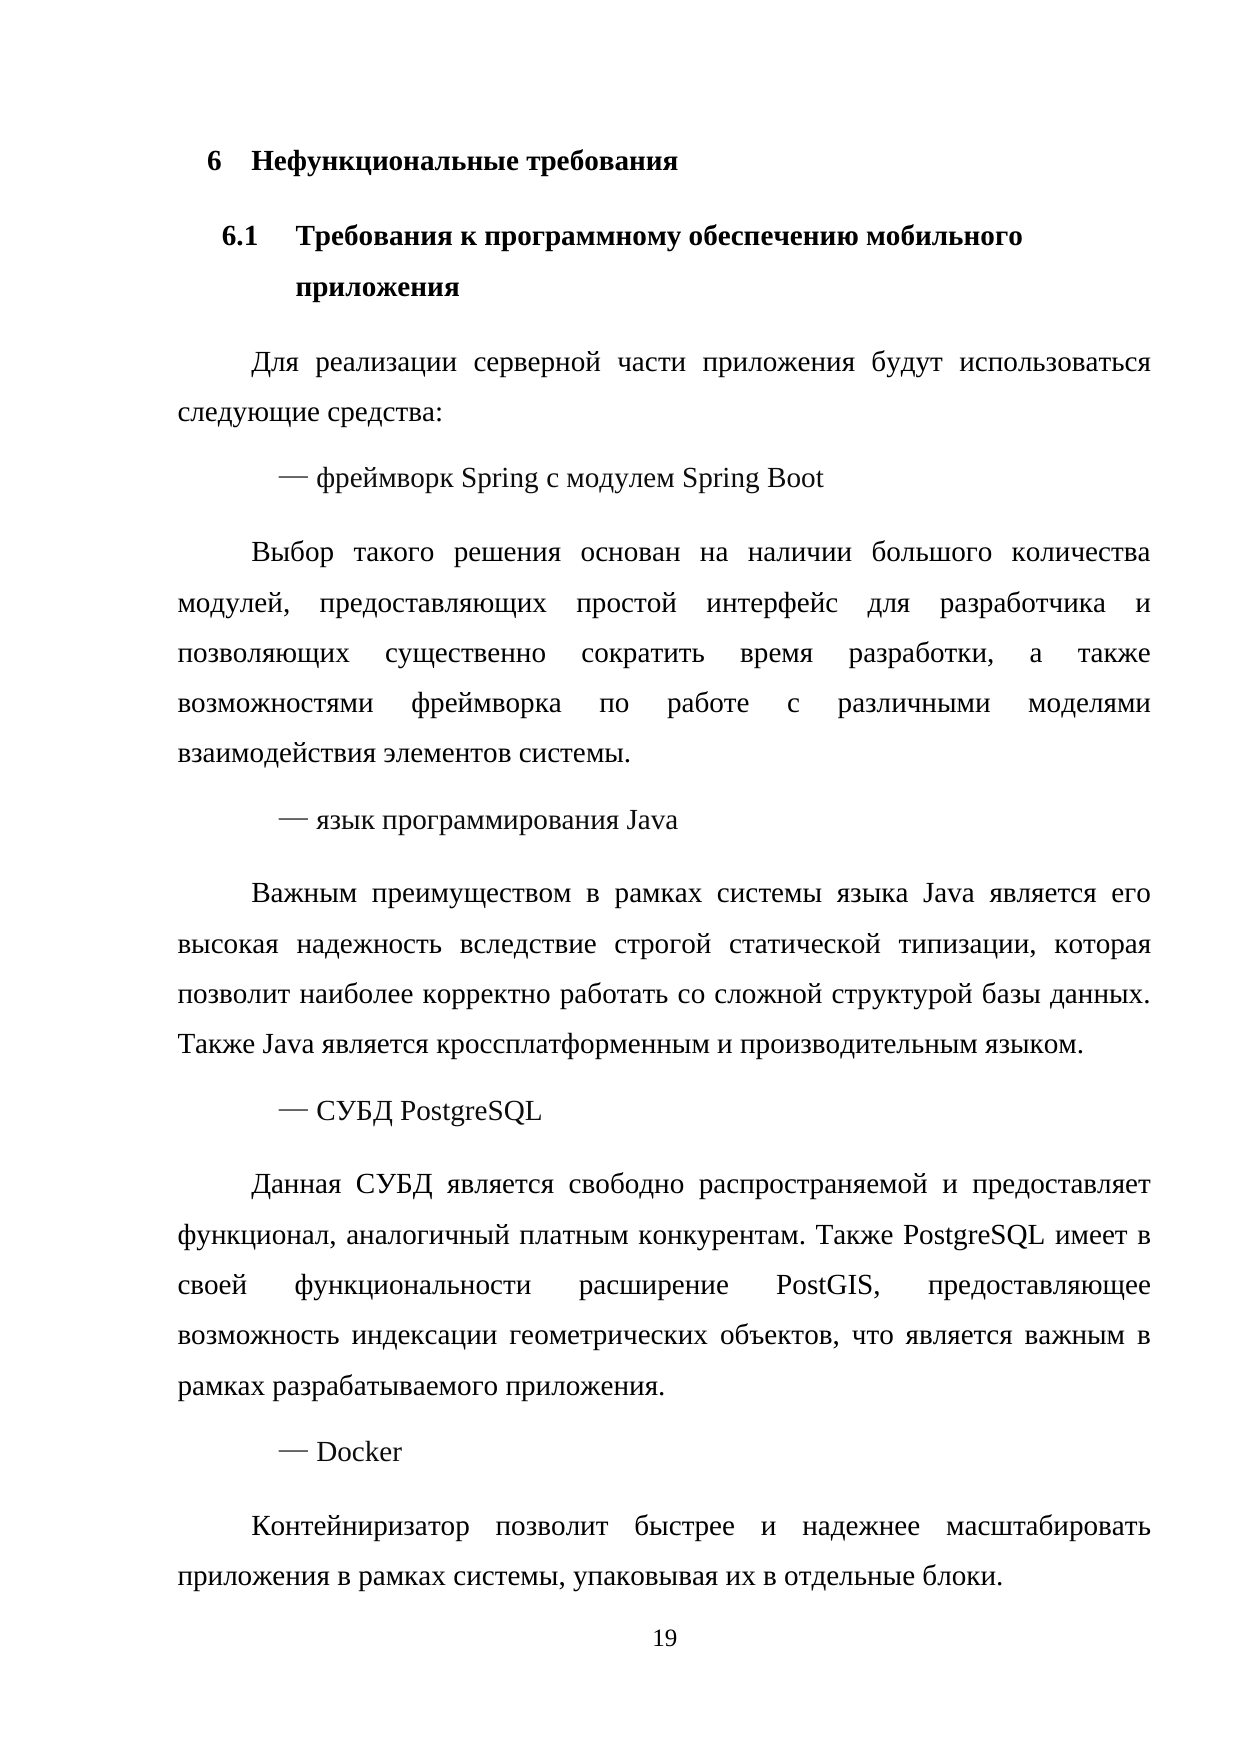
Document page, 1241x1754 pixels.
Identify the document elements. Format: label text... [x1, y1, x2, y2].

text Для реализации серверной части приложения будут использоваться следующие средства: [177, 344, 1152, 428]
text СУБД PostgreSQL [279, 1077, 1152, 1137]
text Docker [279, 1418, 1152, 1478]
text Важным преимуществом в рамках системы языка Java является его высокая надежность вследствие строгой статической типизации, которая позволит наиболее корректно работать со сложной структурой базы данных. Также Java является кроссплатформенным и производительным языком. [177, 876, 1152, 1060]
text язык программирования Java [279, 786, 1152, 846]
text Требования к программному обеспечению мобильного приложения [222, 218, 1152, 302]
text фреймворк Spring с модулем Spring Boot [279, 445, 1152, 504]
text Данная СУБД является свободно распространяемой и предоставляет функционал, аналогичный платным конкурентам. Также PostgreSQL имеет в своей функциональности расширение PostGIS, предоставляющее возможность индексации геометрических объектов, что является важным в рамках разрабатываемого приложения. [177, 1167, 1152, 1401]
text Нефункциональные требования [207, 143, 1152, 177]
text Выбор такого решения основан на наличии большого количества модулей, предоставляющих простой интерфейс для разработчика и позволяющих существенно сократить время разработки, а также возможностями фреймворка по работе с различными моделями взаимодействия элементов системы. [177, 534, 1152, 769]
text Контейниризатор позволит быстрее и надежнее масштабировать приложения в рамках системы, упаковывая их в отдельные блоки. [177, 1508, 1152, 1592]
